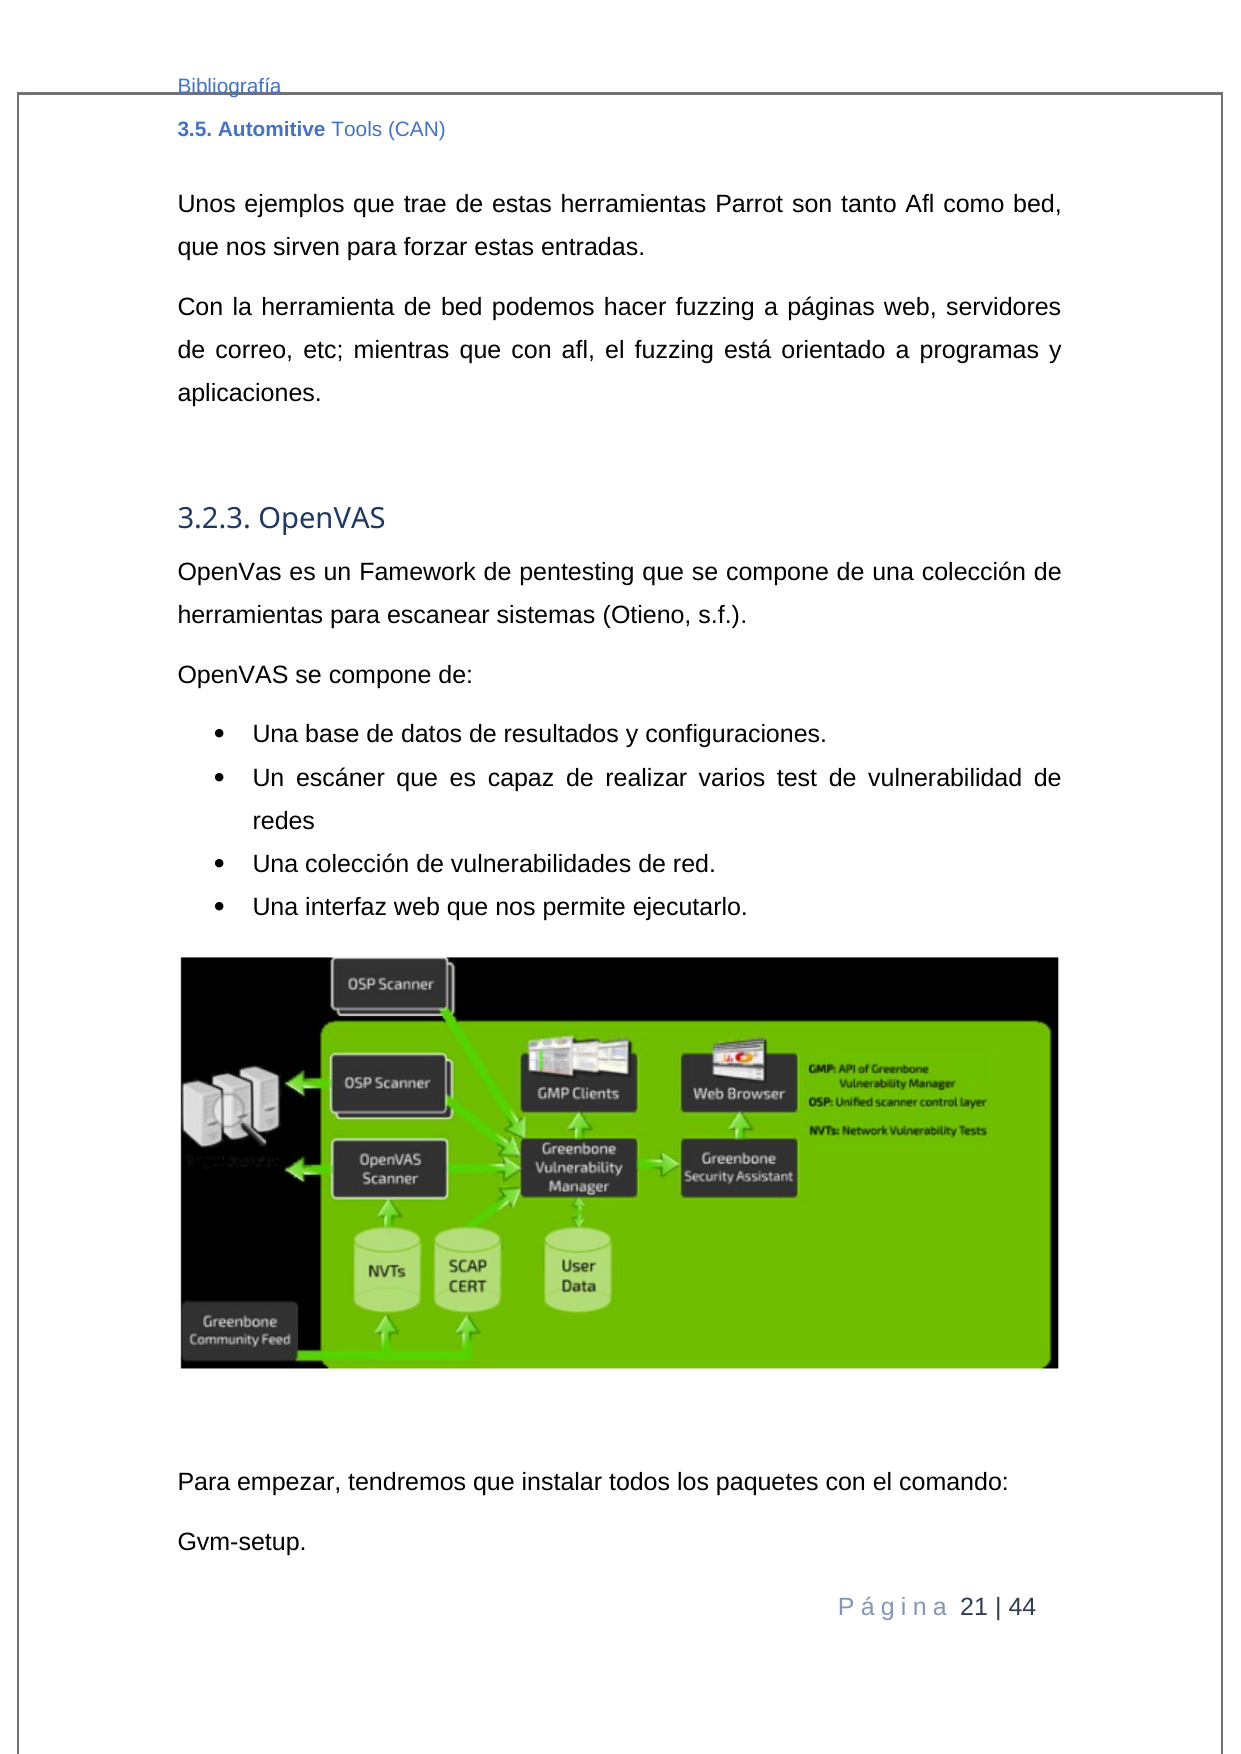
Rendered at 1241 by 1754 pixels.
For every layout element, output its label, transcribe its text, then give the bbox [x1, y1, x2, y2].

text OpenVAS se compone de: [177, 660, 1063, 688]
list Una interfaz web que nos permite ejecutarlo. [215, 892, 1063, 921]
list Una colección de vulnerabilidades de red. [215, 849, 1063, 878]
list Un escáner que es capaz de realizar varios test de vulnerabilidad de redes [215, 763, 1063, 835]
text Unos ejemplos que trae de estas herramientas Parrot son tanto Afl como bed, que nos sirven para forzar estas entradas. [177, 188, 1063, 260]
subtitle 3.2.3. OpenVAS [177, 497, 1063, 537]
text Con la herramienta de bed podemos hacer fuzzing a páginas web, servidores de correo, etc; mientras que con afl, el fuzzing está orientado a programas y aplicaciones. [177, 291, 1063, 406]
text OpenVas es un Famework de pentesting que se compone de una colección de herramientas para escanear sistemas . [177, 557, 1063, 629]
text Para empezar, tendremos que instalar todos los paquetes con el comando: [177, 1467, 1063, 1496]
picture [177, 952, 1063, 1377]
text Gvm-setup. [177, 1527, 1063, 1556]
list Una base de datos de resultados y configuraciones. [215, 719, 1063, 748]
